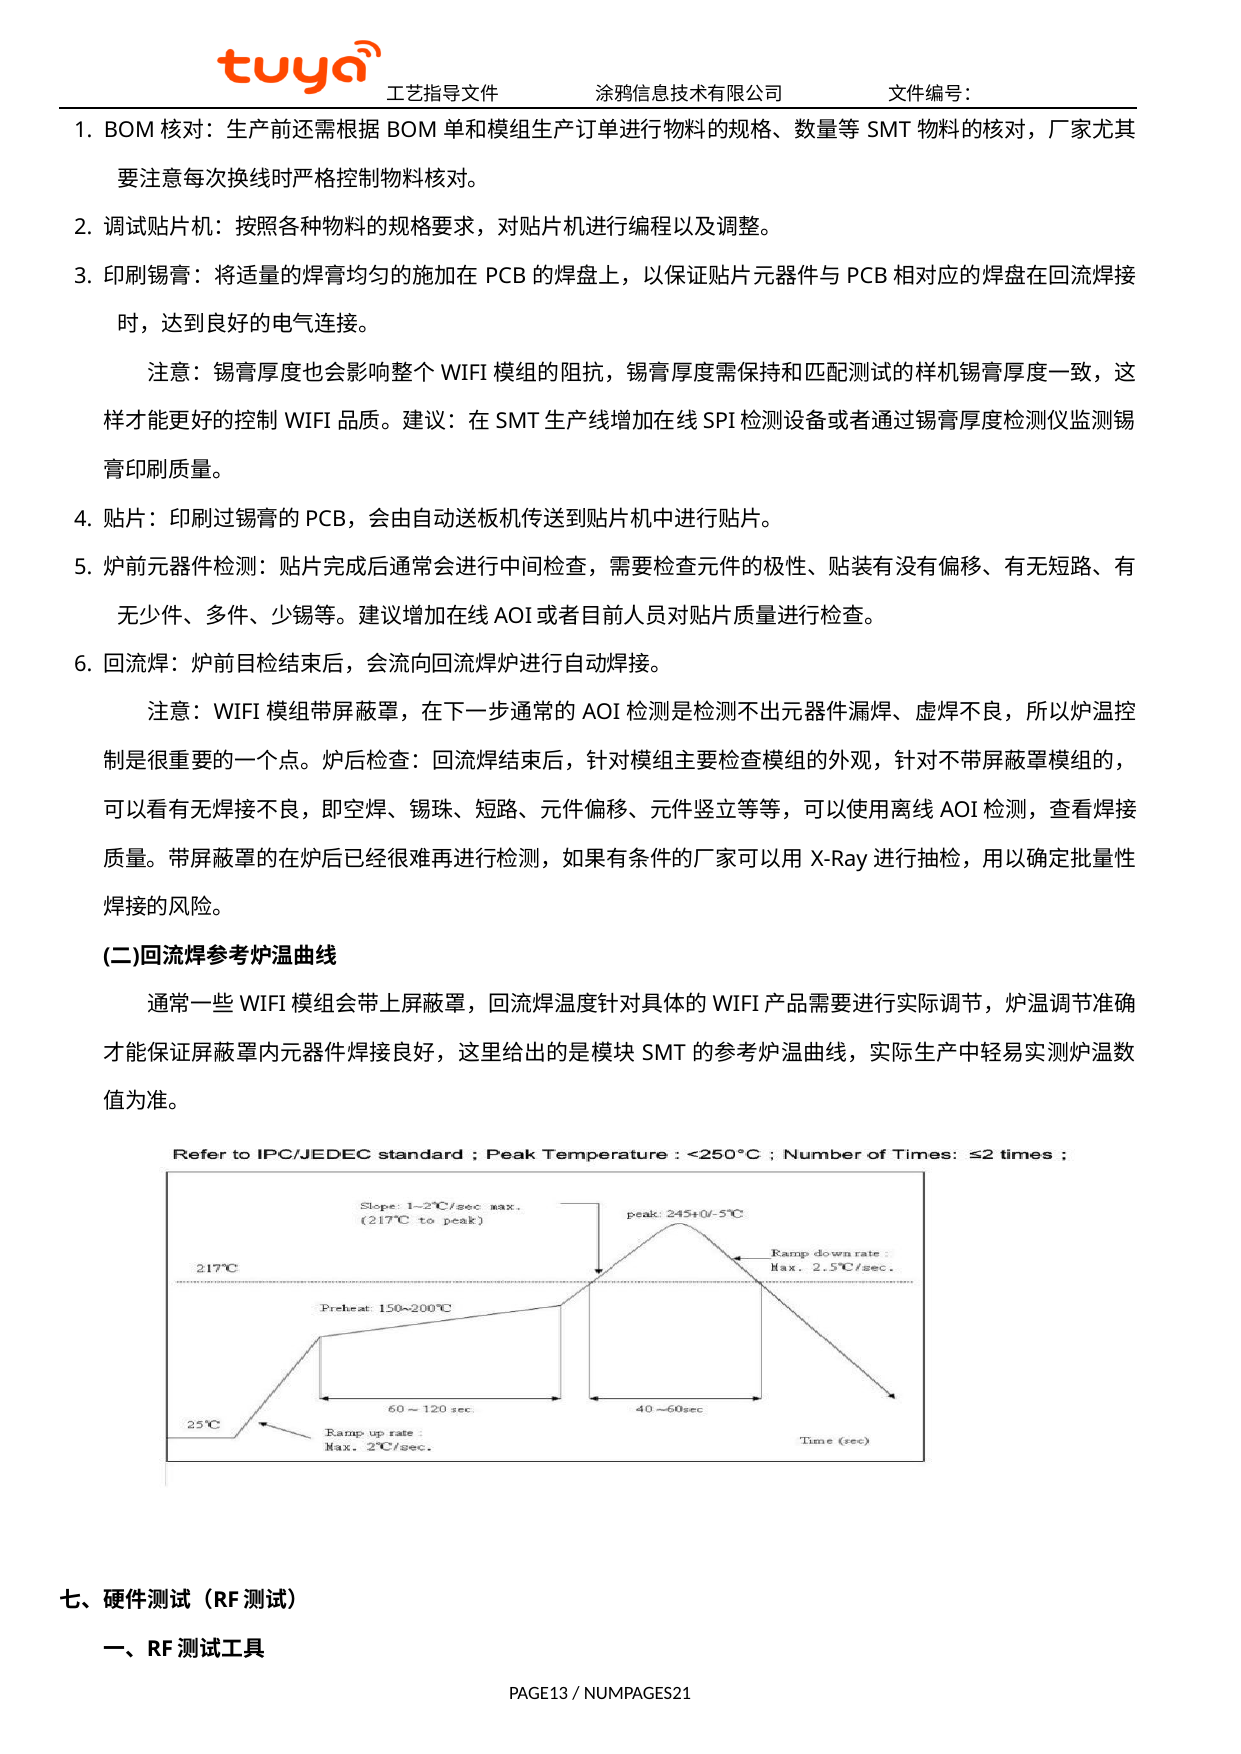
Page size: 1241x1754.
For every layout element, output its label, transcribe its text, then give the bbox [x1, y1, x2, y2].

list 炉前元器件检测：贴片完成后通常会进行中间检查，需要检查元件的极性、贴装有没有偏移、有无短路、有无少件、多件、少锡等。建议增加在线AOI或者目前人员对贴片质量进行检查。 [74, 548, 1137, 630]
picture [214, 29, 387, 100]
list 硬件测试（RF测试） [59, 1582, 1137, 1615]
list 调试贴片机：按照各种物料的规格要求，对贴片机进行编程以及调整。 [74, 209, 1137, 241]
list 印刷锡膏：将适量的焊膏均匀的施加在 PCB 的焊盘上，以保证贴片元器件与PCB 相对应的焊盘在回流焊接时，达到良好的电气连接。 [74, 257, 1137, 338]
list 回流焊：炉前目检结束后，会流向回流焊炉进行自动焊接。 [74, 646, 1137, 678]
list 贴片：印刷过锡膏的PCB，会由自动送板机传送到贴片机中进行贴片。 [74, 500, 1137, 533]
list 一、RF测试工具 [103, 1631, 1137, 1663]
list 通常一些 WIFI 模组会带上屏蔽罩，回流焊温度针对具体的 WIFI 产品需要进行实际调节，炉温调节准确才能保证屏蔽罩内元器件焊接良好，这里给出的是模块SMT 的参考炉温曲线，实际生产中轻易实测炉温数值为准。 [103, 986, 1137, 1116]
list 注意：锡膏厚度也会影响整个 WIFI 模组的阻抗，锡膏厚度需保持和匹配测试的样机锡膏厚度一致，这样才能更好的控制 WIFI 品质。建议：在SMT生产线增加在线SPI检测设备或者通过锡膏厚度检测仪监测锡膏印刷质量。 [103, 354, 1137, 484]
list BOM 核对：生产前还需根据 BOM 单和模组生产订单进行物料的规格、数量等 SMT 物料的核对，厂家尤其要注意每次换线时严格控制物料核对。 [74, 112, 1137, 193]
picture [102, 1131, 1115, 1492]
list 回流焊参考炉温曲线 [103, 937, 1137, 970]
list 注意：WIFI 模组带屏蔽罩，在下一步通常的 AOI 检测是检测不出元器件漏焊、虚焊不良，所以炉温控制是很重要的一个点。炉后检查：回流焊结束后，针对模组主要检查模组的外观，针对不带屏蔽罩模组的，可以看有无焊接不良，即空焊、锡珠、短路、元件偏移、元件竖立等等，可以使用离线 AOI 检测，查看焊接质量。带屏蔽罩的在炉后已经很难再进行检测，如果有条件的厂家可以用 X-Ray 进行抽检，用以确定批量性焊接的风险。 [103, 694, 1137, 921]
